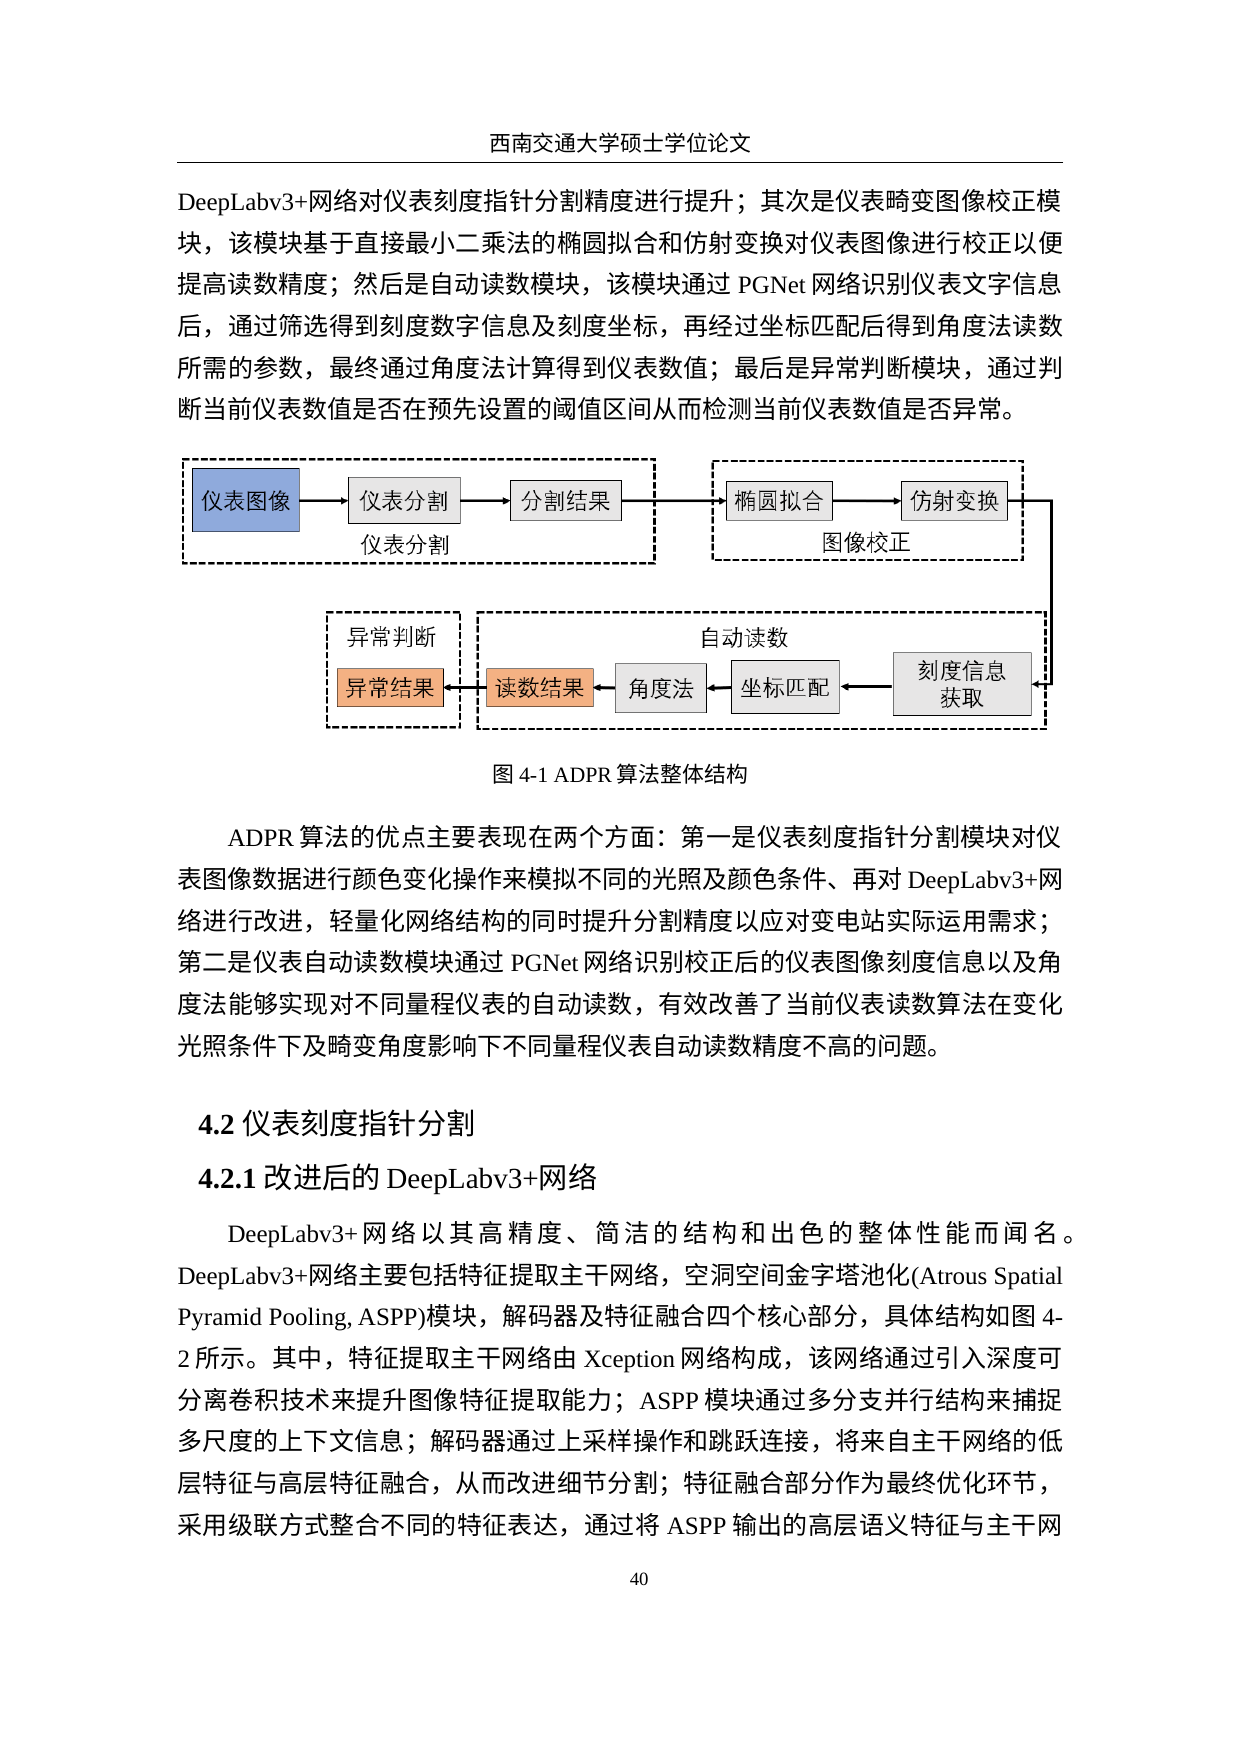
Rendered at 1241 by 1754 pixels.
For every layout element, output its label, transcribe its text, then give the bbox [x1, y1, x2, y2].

text 改进后的DeepLabv3+网络 [177, 1155, 1063, 1197]
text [177, 1209, 1063, 1542]
picture [177, 439, 1063, 745]
text 图4-1 ADPR算法整体结构 [177, 757, 1063, 788]
subtitle 仪表刻度指针分割 [177, 1101, 1063, 1142]
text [177, 177, 1063, 427]
text ADPR算法的优点主要表现在两个方面：第一是仪表刻度指针分割模块对仪表图像数据进行颜色变化操作来模拟不同的光照及颜色条件、再对DeepLabv3+网络进行改进，轻量化网络结构的同时提升分割精度以应对变电站实际运用需求；第二是仪表自动读数模块通过PGNet网络识别校正后的仪表图像刻度信息以及角度法能够实现对不同量程仪表的自动读数，有效改善了当前仪表读数算法在变化光照条件下及畸变角度影响下不同量程仪表自动读数精度不高的问题。 [177, 813, 1063, 1063]
